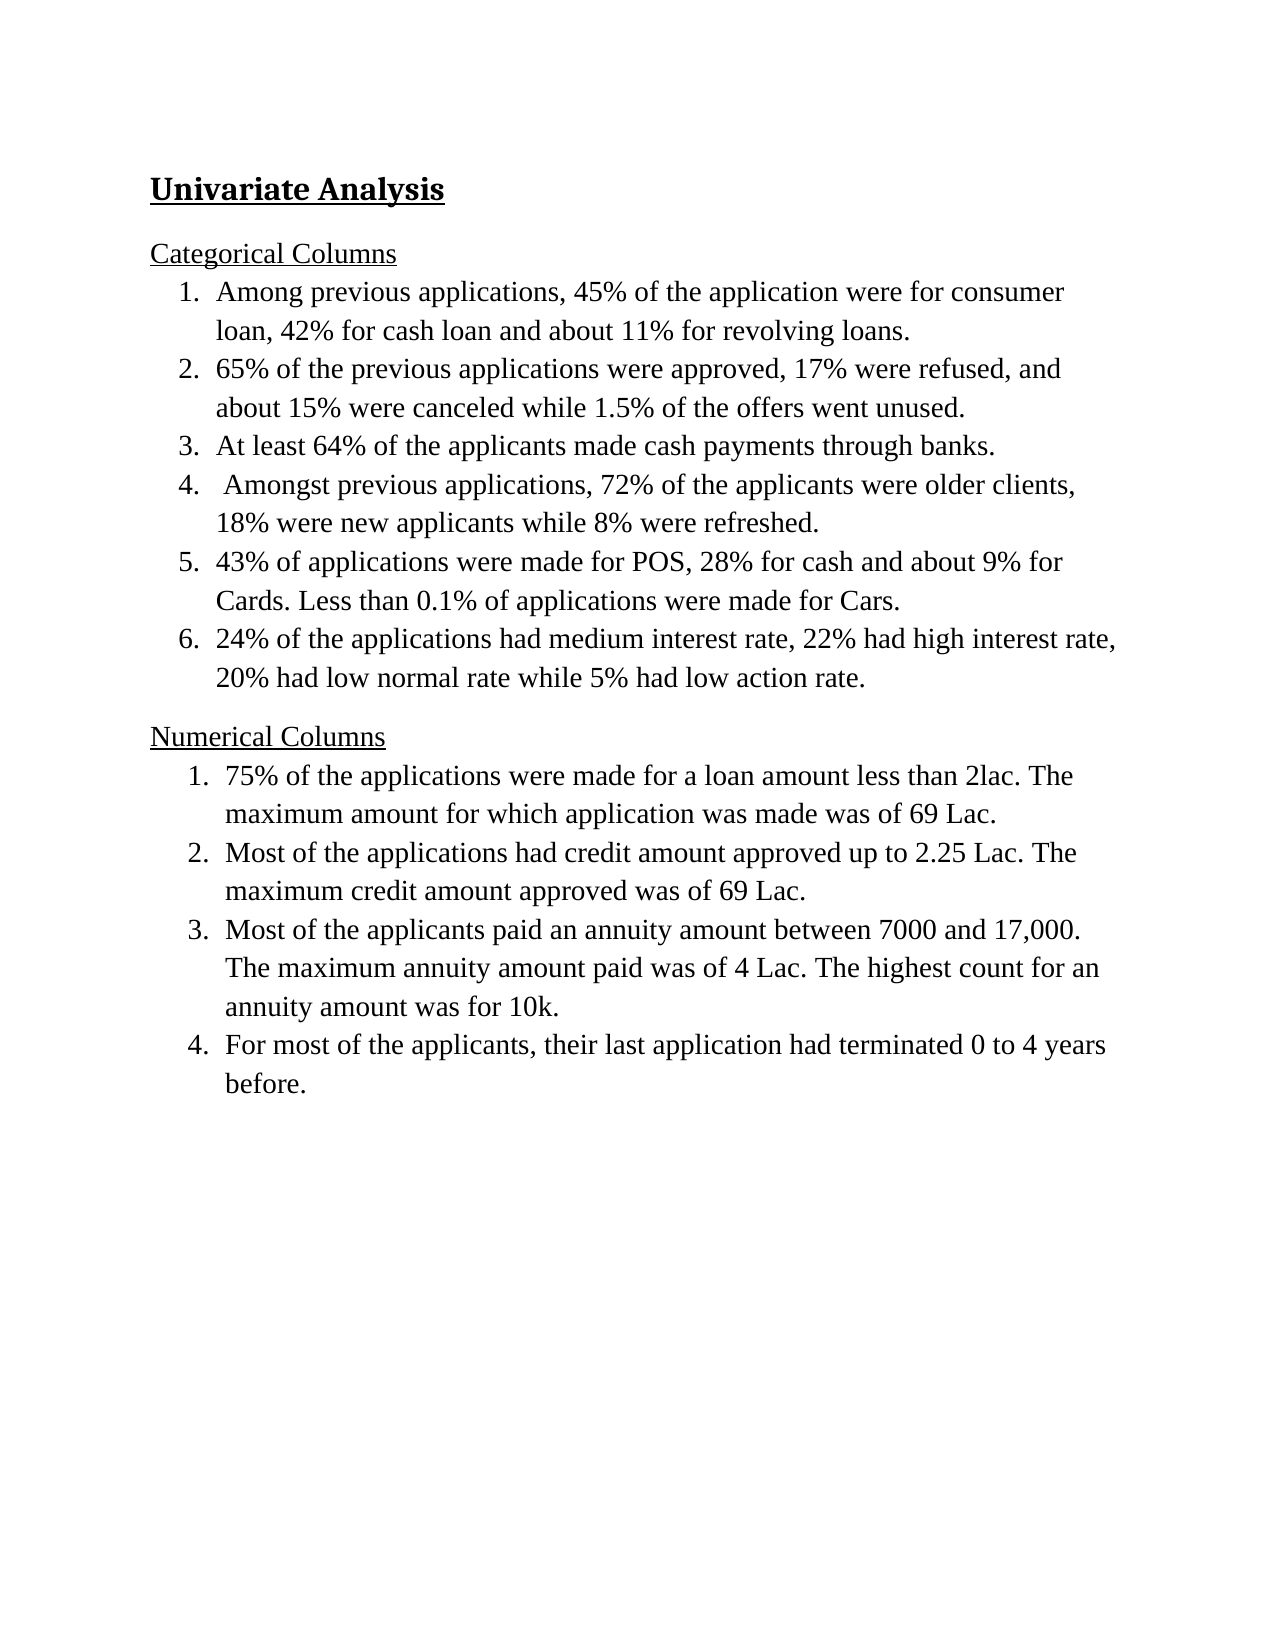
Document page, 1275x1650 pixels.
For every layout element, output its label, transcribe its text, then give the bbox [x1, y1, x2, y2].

list 75% of the applications were made for a loan amount less than 2lac. The maximum amount for which application was made was of 69 Lac. [187, 758, 1125, 830]
list Most of the applicants paid an annuity amount between 7000 and 17,000. The maximum annuity amount paid was of 4 Lac. The highest count for an annuity amount was for 10k. [187, 912, 1125, 1022]
list Among previous applications, 45% of the application were for consumer loan, 42% for cash loan and about 11% for revolving loans. [178, 274, 1125, 346]
subtitle Numerical Columns [150, 719, 1125, 753]
subtitle Categorical Columns [150, 236, 1125, 269]
list Most of the applications had credit amount approved up to 2.25 Lac. The maximum credit amount approved was of 69 Lac. [187, 835, 1125, 907]
list 65% of the previous applications were approved, 17% were refused, and about 15% were canceled while 1.5% of the offers went unused. [178, 351, 1125, 423]
list 43% of applications were made for POS, 28% for cash and about 9% for Cards. Less than 0.1% of applications were made for Cars. [178, 544, 1125, 616]
list 24% of the applications had medium interest rate, 22% had high interest rate, 20% had low normal rate while 5% had low action rate. [178, 621, 1125, 693]
list Amongst previous applications, 72% of the applicants were older clients, 18% were new applicants while 8% were refreshed. [178, 467, 1125, 539]
list At least 64% of the applicants made cash payments through banks. [178, 428, 1125, 462]
list For most of the applicants, their last application had terminated 0 to 4 years before. [187, 1027, 1125, 1099]
subtitle Univariate Analysis [150, 171, 1125, 209]
